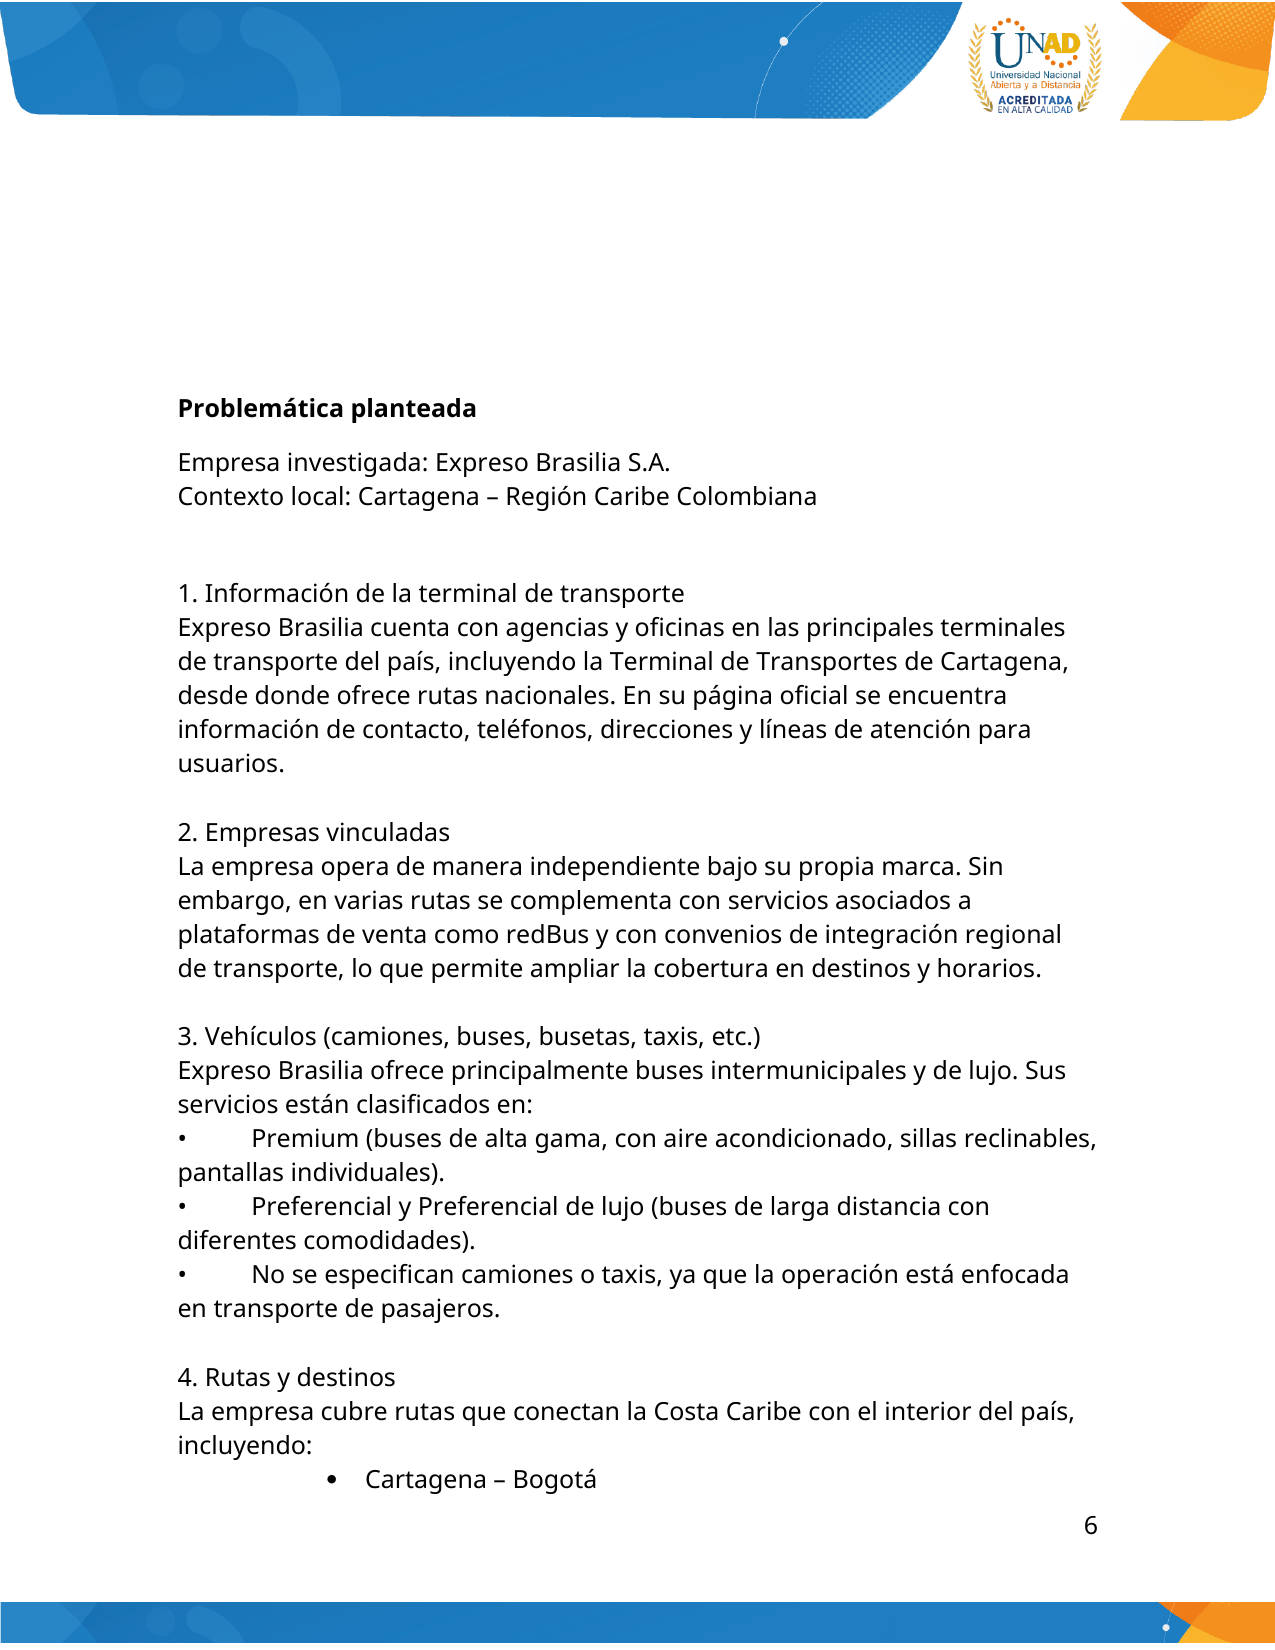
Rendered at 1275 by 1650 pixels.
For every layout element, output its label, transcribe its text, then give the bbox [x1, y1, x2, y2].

text La empresa opera de manera independiente bajo su propia marca. Sin embargo, en varias rutas se complementa con servicios asociados a plataformas de venta como redBus y con convenios de integración regional de transporte, lo que permite ampliar la cobertura en destinos y horarios. [177, 848, 1098, 984]
picture [0, 1602, 1275, 1643]
text • Premium (buses de alta gama, con aire acondicionado, sillas reclinables, pantallas individuales). [177, 1121, 1098, 1189]
text Expreso Brasilia cuenta con agencias y oficinas en las principales terminales de transporte del país, incluyendo la Terminal de Transportes de Cartagena, desde donde ofrece rutas nacionales. En su página oficial se encuentra información de contacto, teléfonos, direcciones y líneas de atención para usuarios. [177, 610, 1098, 780]
text 2. Empresas vinculadas [177, 814, 1098, 848]
text Empresa investigada: Expreso Brasilia S.A. [177, 444, 1098, 478]
text Problemática planteada [177, 391, 1098, 425]
text • No se especifican camiones o taxis, ya que la operación está enfocada en transporte de pasajeros. [177, 1257, 1098, 1325]
list Cartagena – Bogotá [327, 1461, 1098, 1495]
text Expreso Brasilia ofrece principalmente buses intermunicipales y de lujo. Sus servicios están clasificados en: [177, 1053, 1098, 1121]
text La empresa cubre rutas que conectan la Costa Caribe con el interior del país, incluyendo: [177, 1393, 1098, 1461]
picture [0, 2, 1275, 143]
text Contexto local: Cartagena – Región Caribe Colombiana [177, 478, 1098, 512]
text 1. Información de la terminal de transporte [177, 576, 1098, 610]
text • Preferencial y Preferencial de lujo (buses de larga distancia con diferentes comodidades). [177, 1189, 1098, 1257]
text 4. Rutas y destinos [177, 1359, 1098, 1393]
text 3. Vehículos (camiones, buses, busetas, taxis, etc.) [177, 1018, 1098, 1053]
